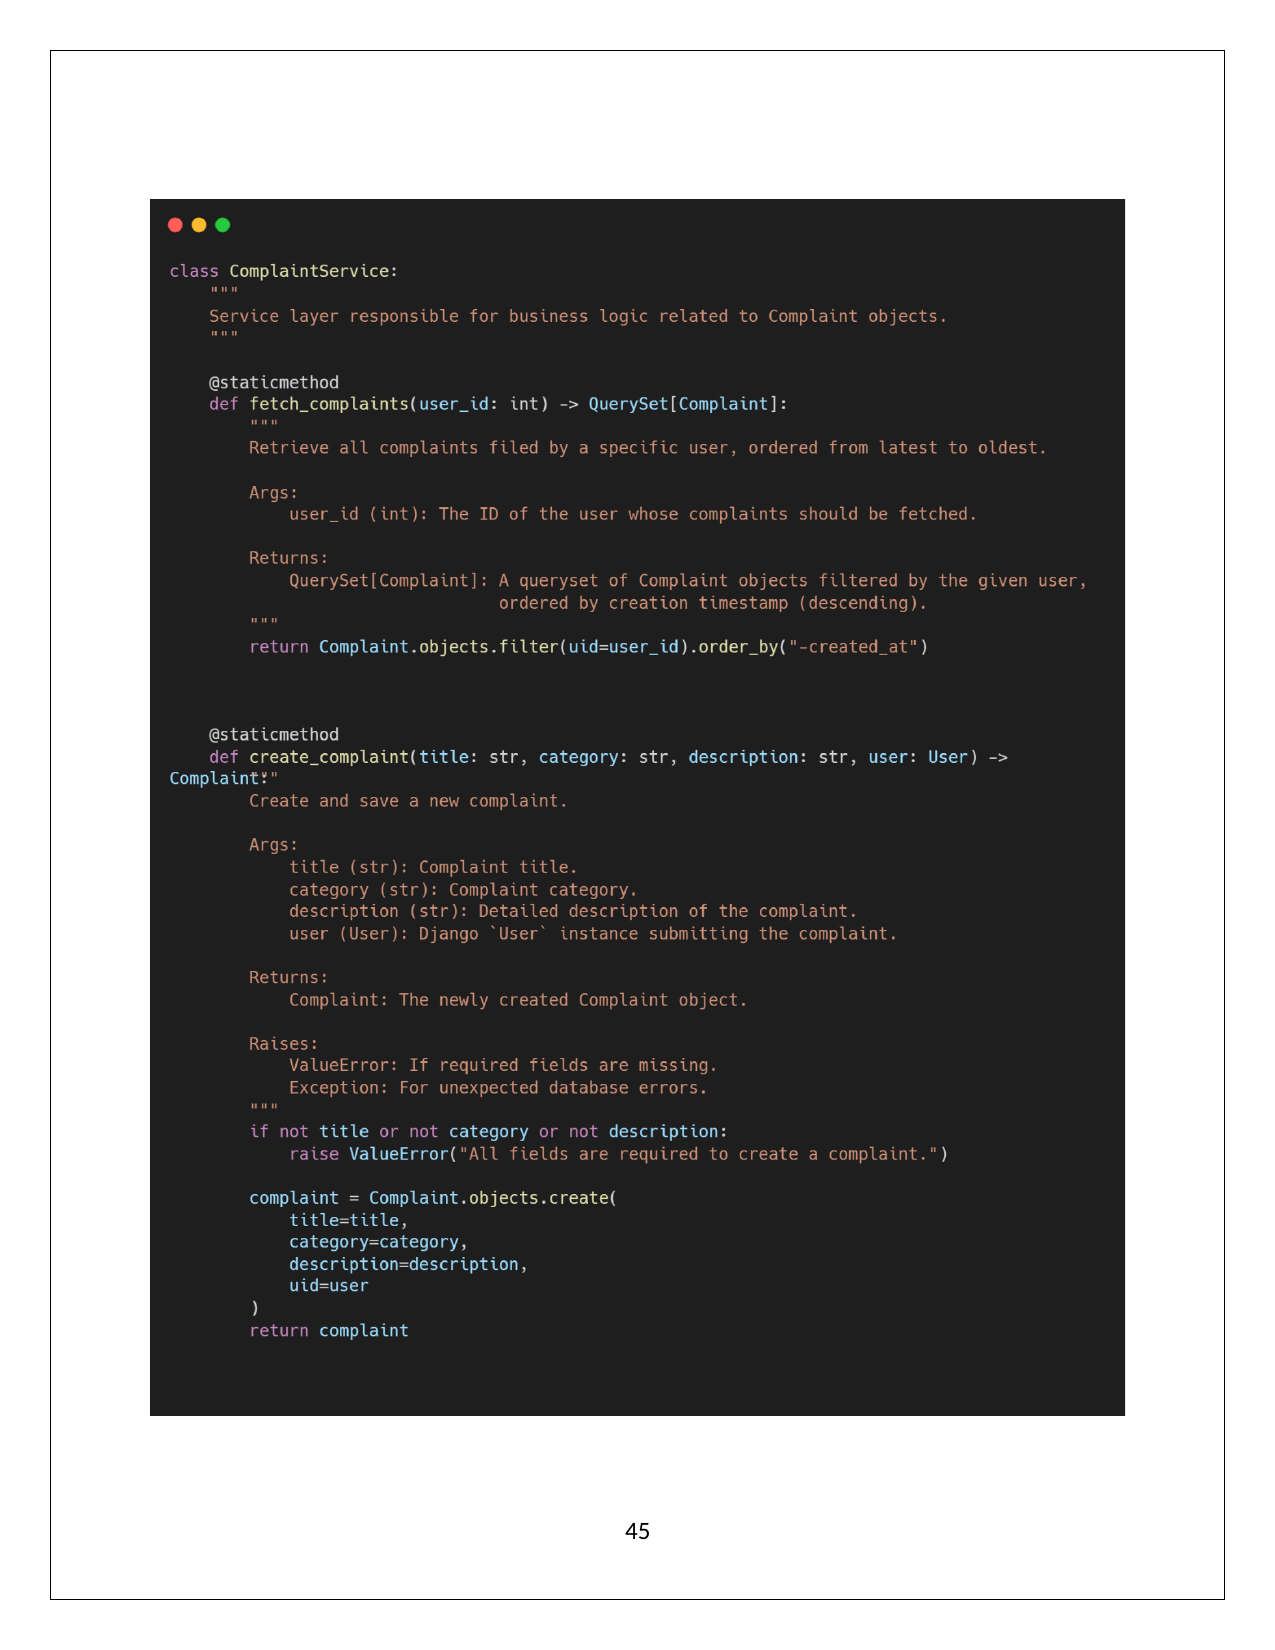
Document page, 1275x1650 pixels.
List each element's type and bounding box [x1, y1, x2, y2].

picture [150, 199, 1125, 1416]
